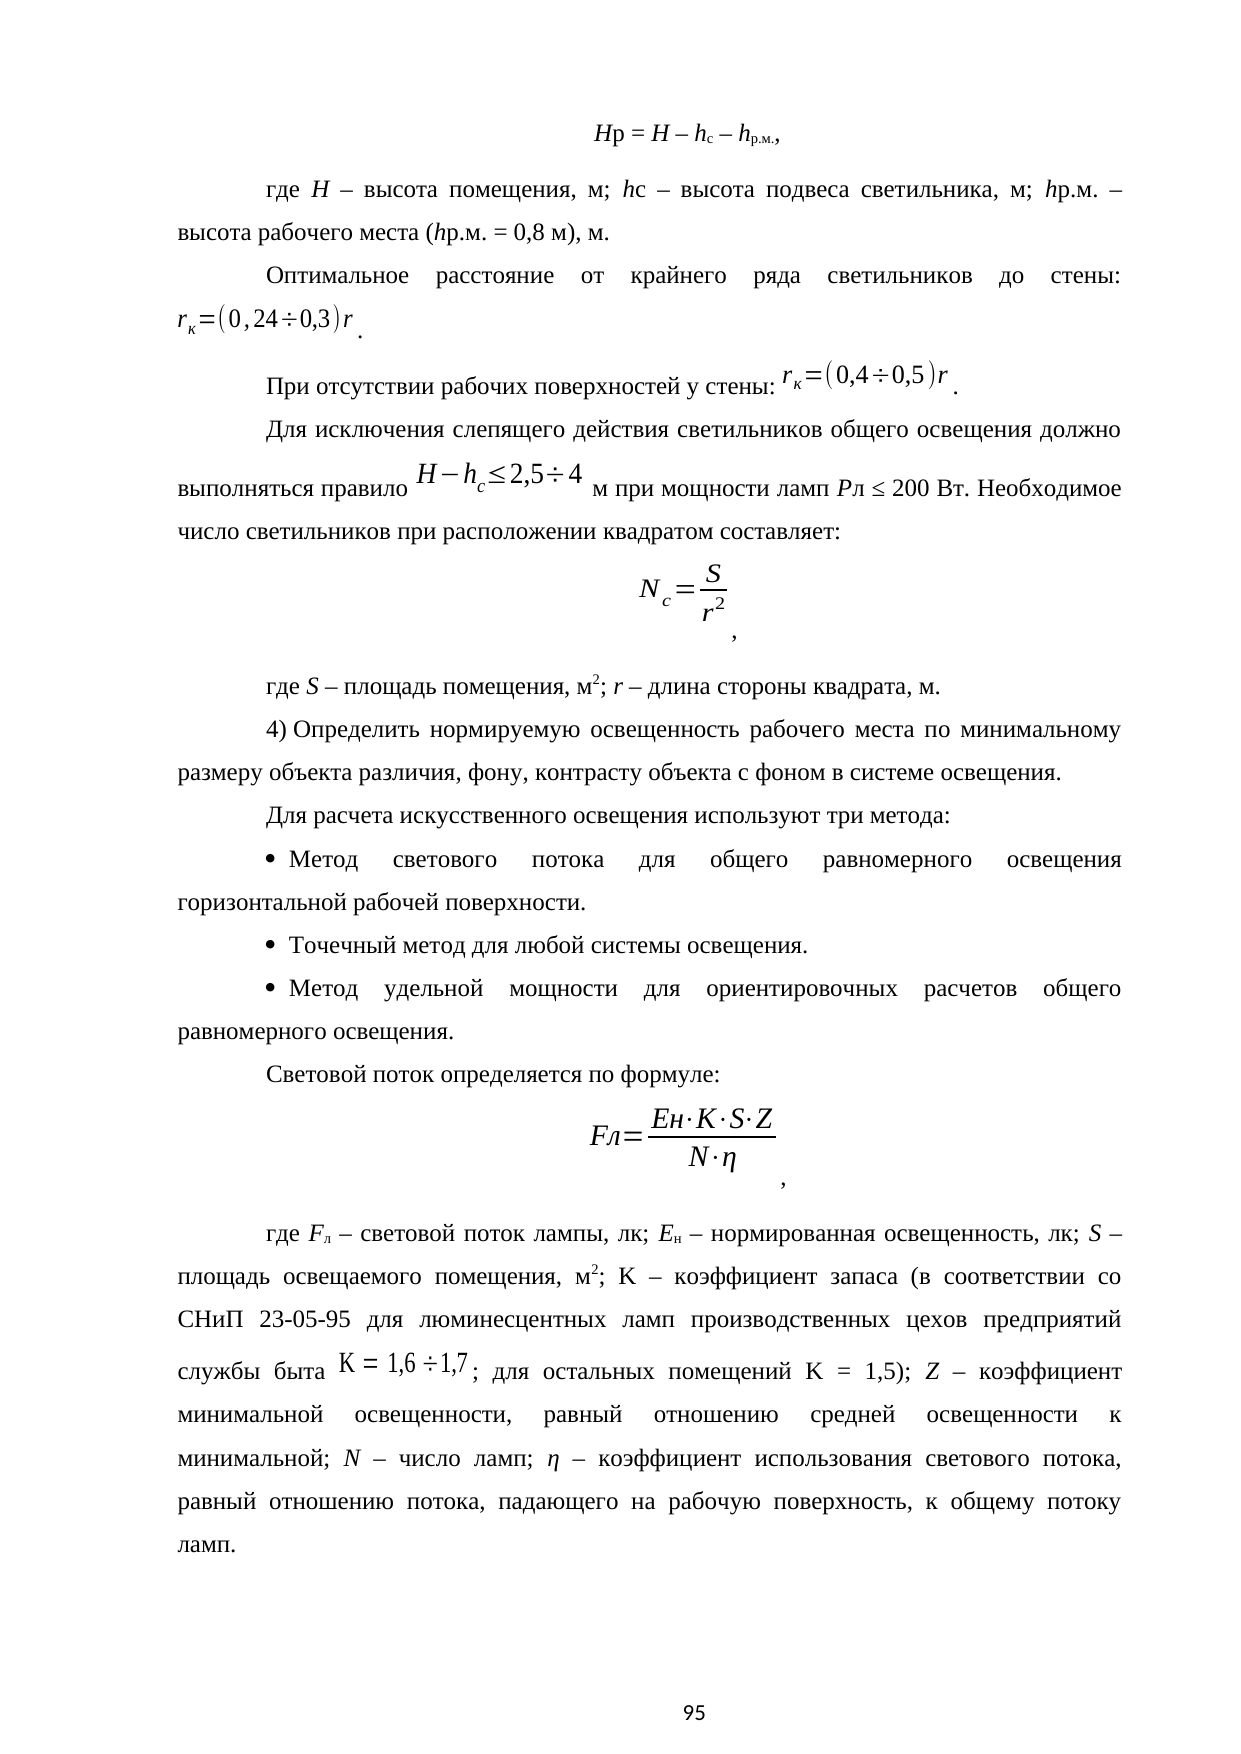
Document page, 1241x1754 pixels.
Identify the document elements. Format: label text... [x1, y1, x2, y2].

list Метод светового потока для общего равномерного освещения горизонтальной рабочей поверхности. [177, 844, 1122, 916]
text где H – высота помещения, м; hc – высота подвеса светильника, м; hр.м. – высота рабочего места (hр.м. = ), м. [177, 174, 1122, 246]
text где Fл – световой поток лампы, лк; Ен – нормированная освещенность, лк; S – площадь освещаемого помещения, м2; K – коэффициент запаса (в соответствии со СНиП 23-05-95 для люминесцентных ламп производственных цехов предприятий службы быта ; для остальных помещений K = 1,5); Z – коэффициент минимальной освещенности, равный отношению средней освещенности к минимальной; N – число ламп; η – коэффициент использования светового потока, равный отношению потока, падающего на рабочую поверхность, к общему потоку ламп. [177, 1218, 1122, 1558]
text Для расчета искусственного освещения используют три метода: [177, 801, 1122, 829]
text Hp = H – hc – hр.м., [177, 118, 1122, 147]
text Оптимальное расстояние от крайнего ряда светильников до стены: . [177, 260, 1122, 344]
text , [177, 559, 1122, 644]
list Метод удельной мощности для ориентировочных расчетов общего равномерного освещения. [177, 973, 1122, 1045]
text Для исключения слепящего действия светильников общего освещения должно выполняться правило м при мощности ламп Pл ≤ 200 Вт. Необходимое число светильников при расположении квадратом составляет: [177, 414, 1122, 545]
text где S – площадь помещения, м2; r – длина стороны квадрата, м. [177, 671, 1122, 700]
list Определить нормируемую освещенность рабочего места по минимальному размеру объекта различия, фону, контрасту объекта с фоном в системе освещения. [177, 714, 1122, 786]
text , [177, 1102, 1122, 1191]
list Точечный метод для любой системы освещения. [177, 930, 1122, 959]
text Световой поток определяется по формуле: [177, 1059, 1122, 1088]
text При отсутствии рабочих поверхностей у стены: . [177, 358, 1122, 400]
